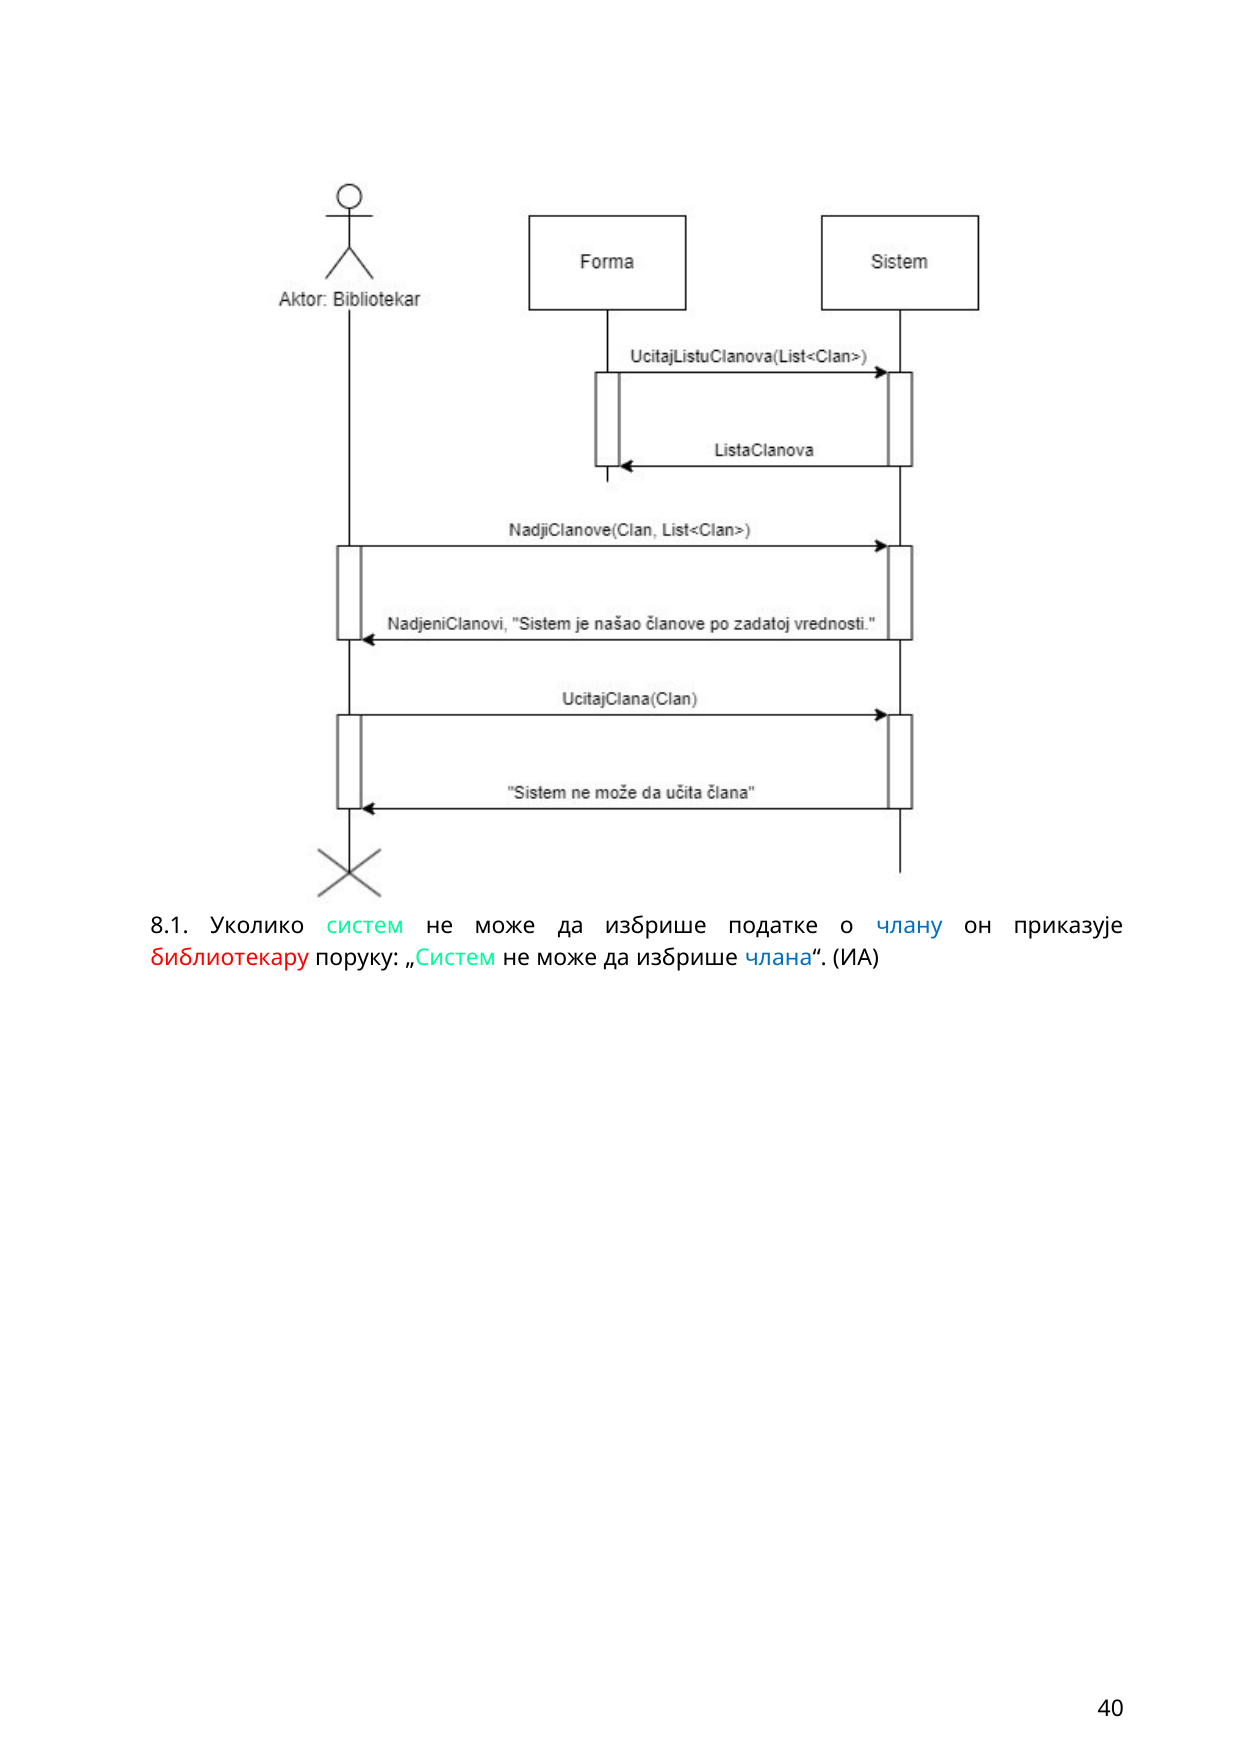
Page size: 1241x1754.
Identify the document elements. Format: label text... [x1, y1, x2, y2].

text 8.1. Уколико систем не може да избрише податке о члану он приказује библиотекару поруку: „Систем не може да избрише члана“. (ИА) [150, 909, 1123, 972]
picture [244, 177, 1017, 904]
